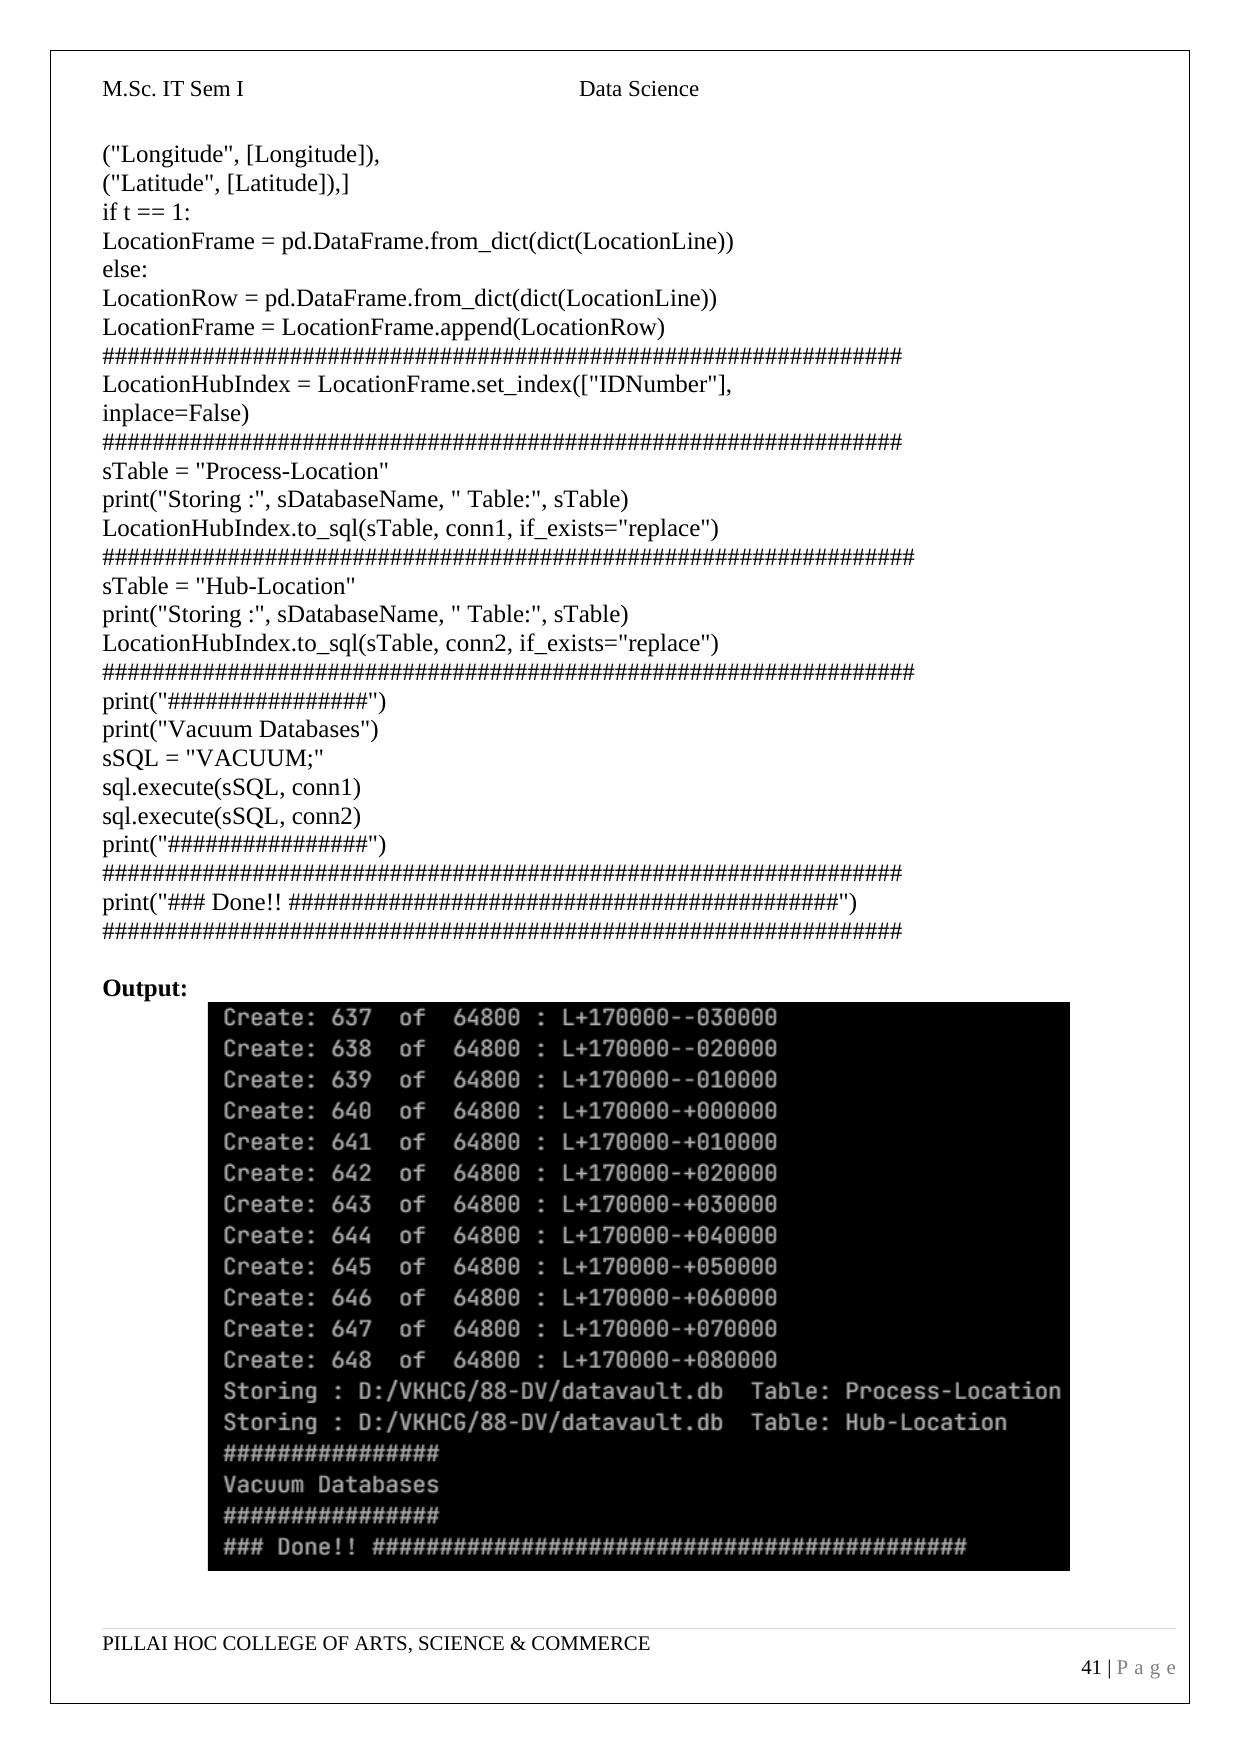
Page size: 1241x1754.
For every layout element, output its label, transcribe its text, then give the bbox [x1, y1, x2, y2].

text LocationHubIndex.to_sql(sTable, conn1, if_exists="replace") [102, 513, 1176, 542]
text print("### Done!! ############################################") [102, 887, 1176, 916]
text ################################################################# [102, 542, 1176, 571]
text LocationFrame = LocationFrame.append(LocationRow) [102, 312, 1176, 341]
text ("Longitude", [Longitude]), [102, 139, 1176, 168]
text print("################") [102, 686, 1176, 714]
text print("Storing :", sDatabaseName, " Table:", sTable) [102, 484, 1176, 513]
text ################################################################ [102, 858, 1176, 887]
text ("Latitude", [Latitude]),] [102, 168, 1176, 197]
text LocationHubIndex = LocationFrame.set_index(["IDNumber"], [102, 369, 1176, 398]
text Output: [102, 973, 1176, 1002]
text ################################################################# [102, 657, 1176, 686]
text sSQL = "VACUUM;" [102, 743, 1176, 772]
text LocationHubIndex.to_sql(sTable, conn2, if_exists="replace") [102, 628, 1176, 657]
text LocationRow = pd.DataFrame.from_dict(dict(LocationLine)) [102, 283, 1176, 312]
text else: [102, 254, 1176, 283]
text sTable = "Process-Location" [102, 456, 1176, 484]
text inplace=False) [102, 398, 1176, 427]
text ################################################################ [102, 341, 1176, 369]
text print("Vacuum Databases") [102, 714, 1176, 743]
text print("################") [102, 829, 1176, 858]
text sTable = "Hub-Location" [102, 571, 1176, 599]
text if t == 1: [102, 197, 1176, 226]
text sql.execute(sSQL, conn1) [102, 772, 1176, 801]
text ################################################################ [102, 916, 1176, 944]
text print("Storing :", sDatabaseName, " Table:", sTable) [102, 599, 1176, 628]
text sql.execute(sSQL, conn2) [102, 801, 1176, 829]
text LocationFrame = pd.DataFrame.from_dict(dict(LocationLine)) [102, 226, 1176, 254]
text ################################################################ [102, 427, 1176, 456]
